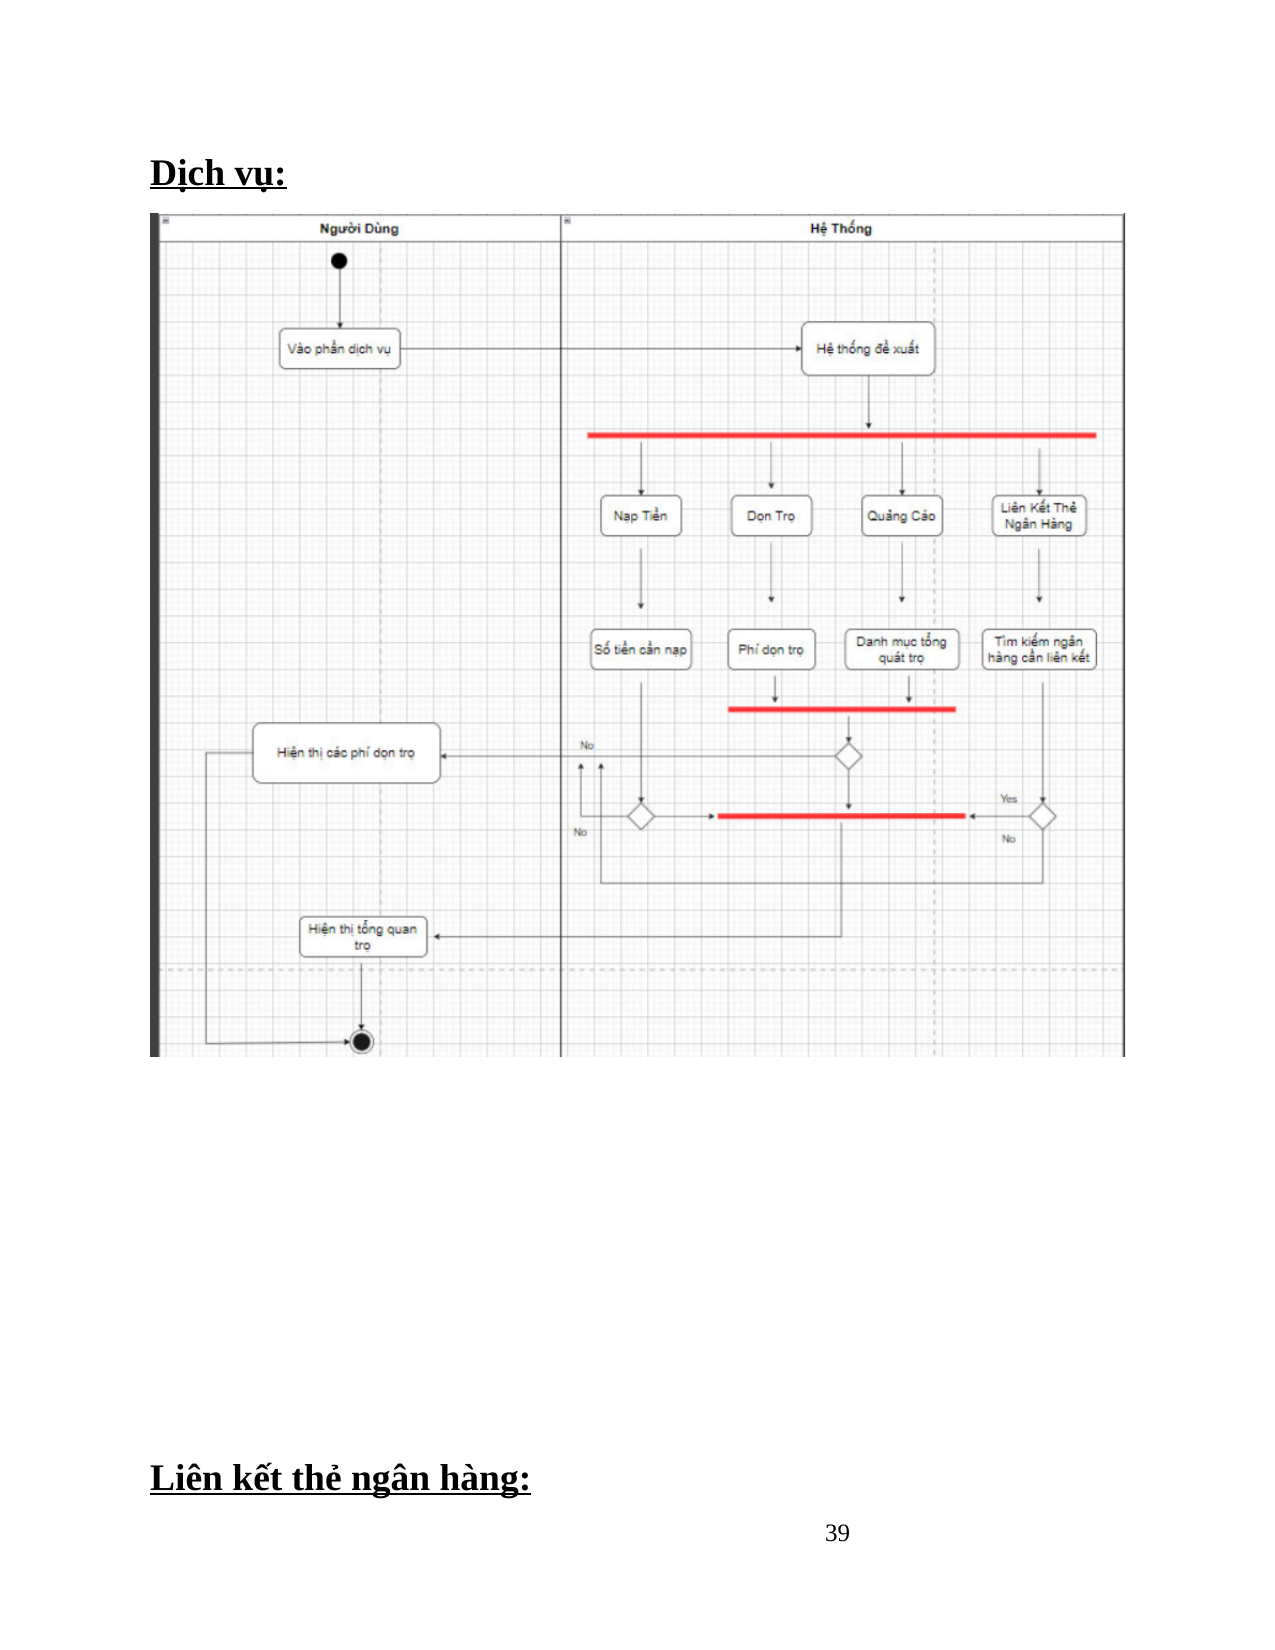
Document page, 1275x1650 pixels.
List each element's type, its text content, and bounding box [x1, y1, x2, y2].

picture [150, 213, 1125, 1057]
text Liên kết thẻ ngân hàng: [150, 1455, 1125, 1498]
text Dịch vụ: [150, 150, 1125, 193]
